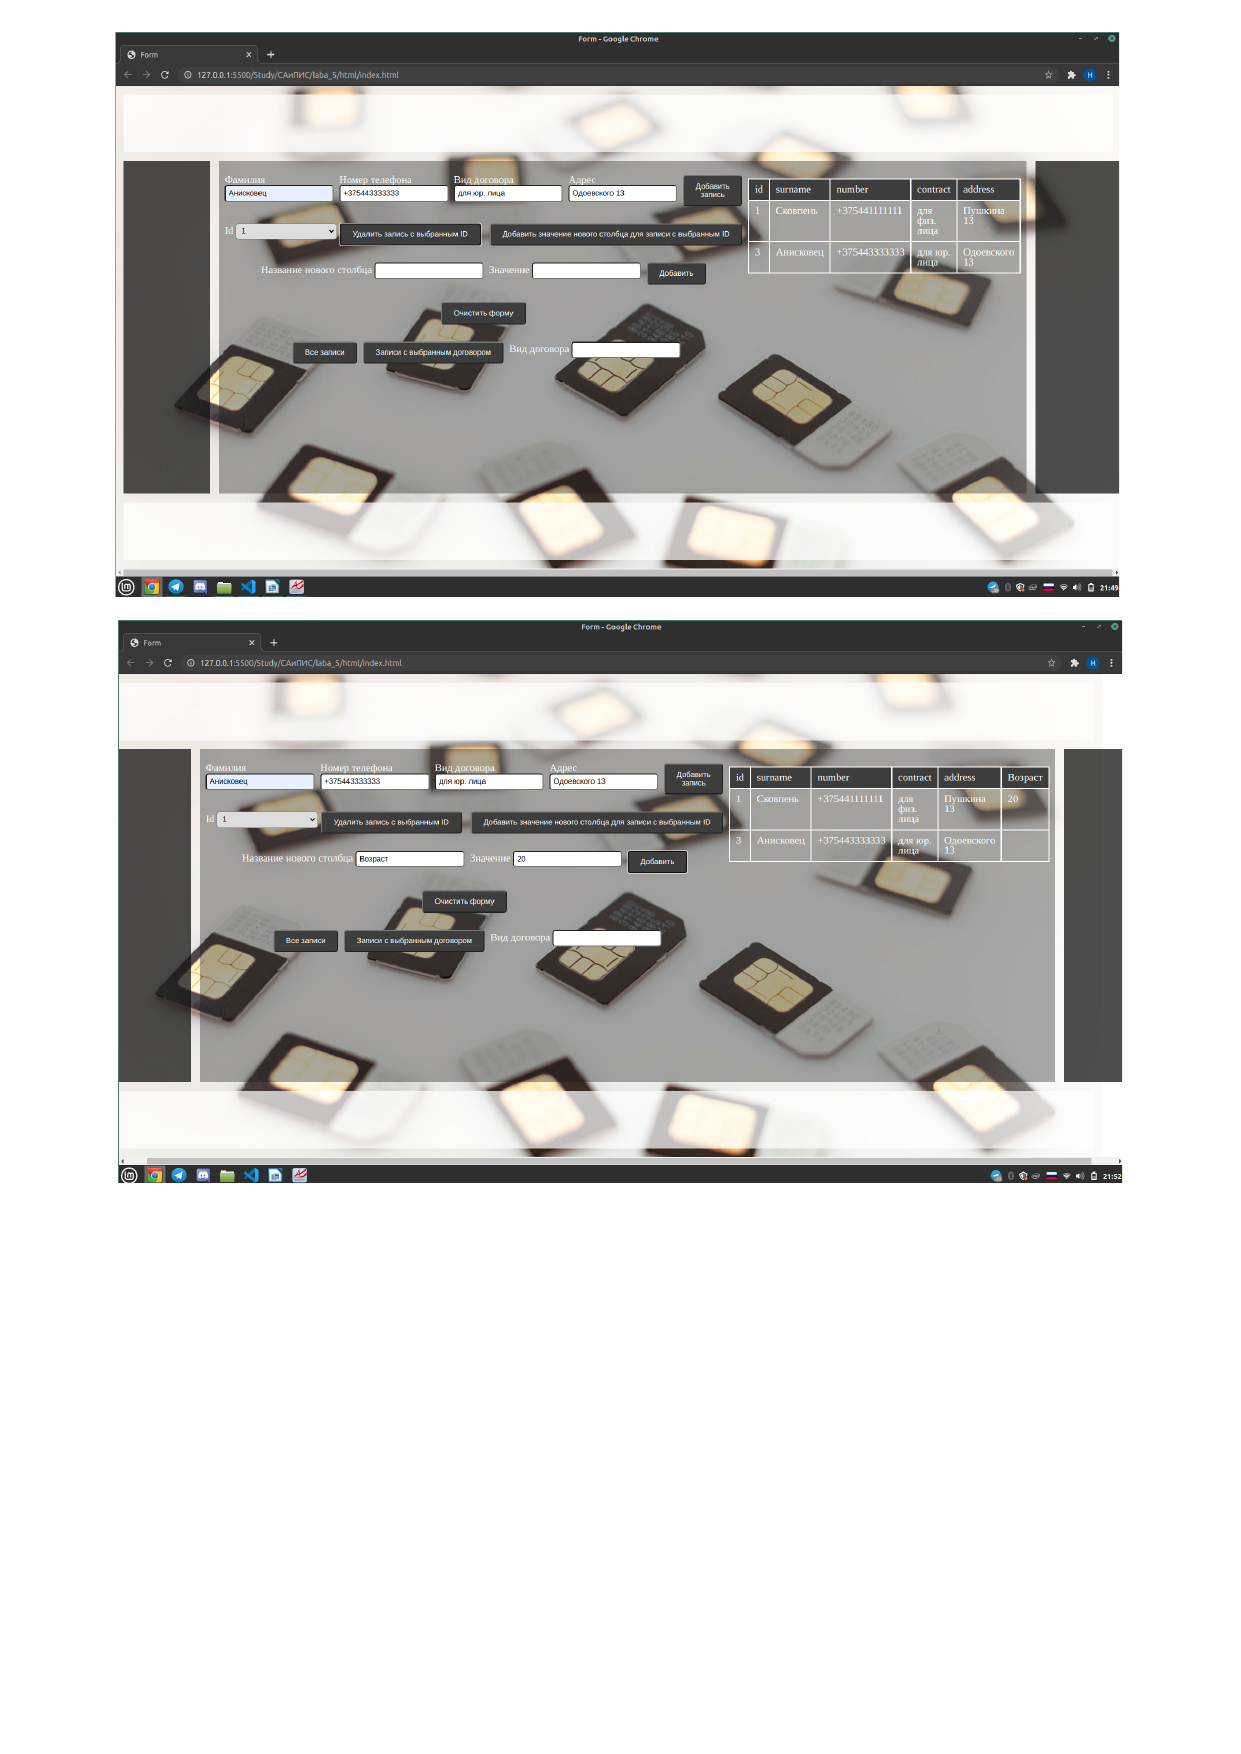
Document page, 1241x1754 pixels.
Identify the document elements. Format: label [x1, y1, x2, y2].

picture [118, 620, 1123, 1183]
picture [115, 32, 1120, 597]
